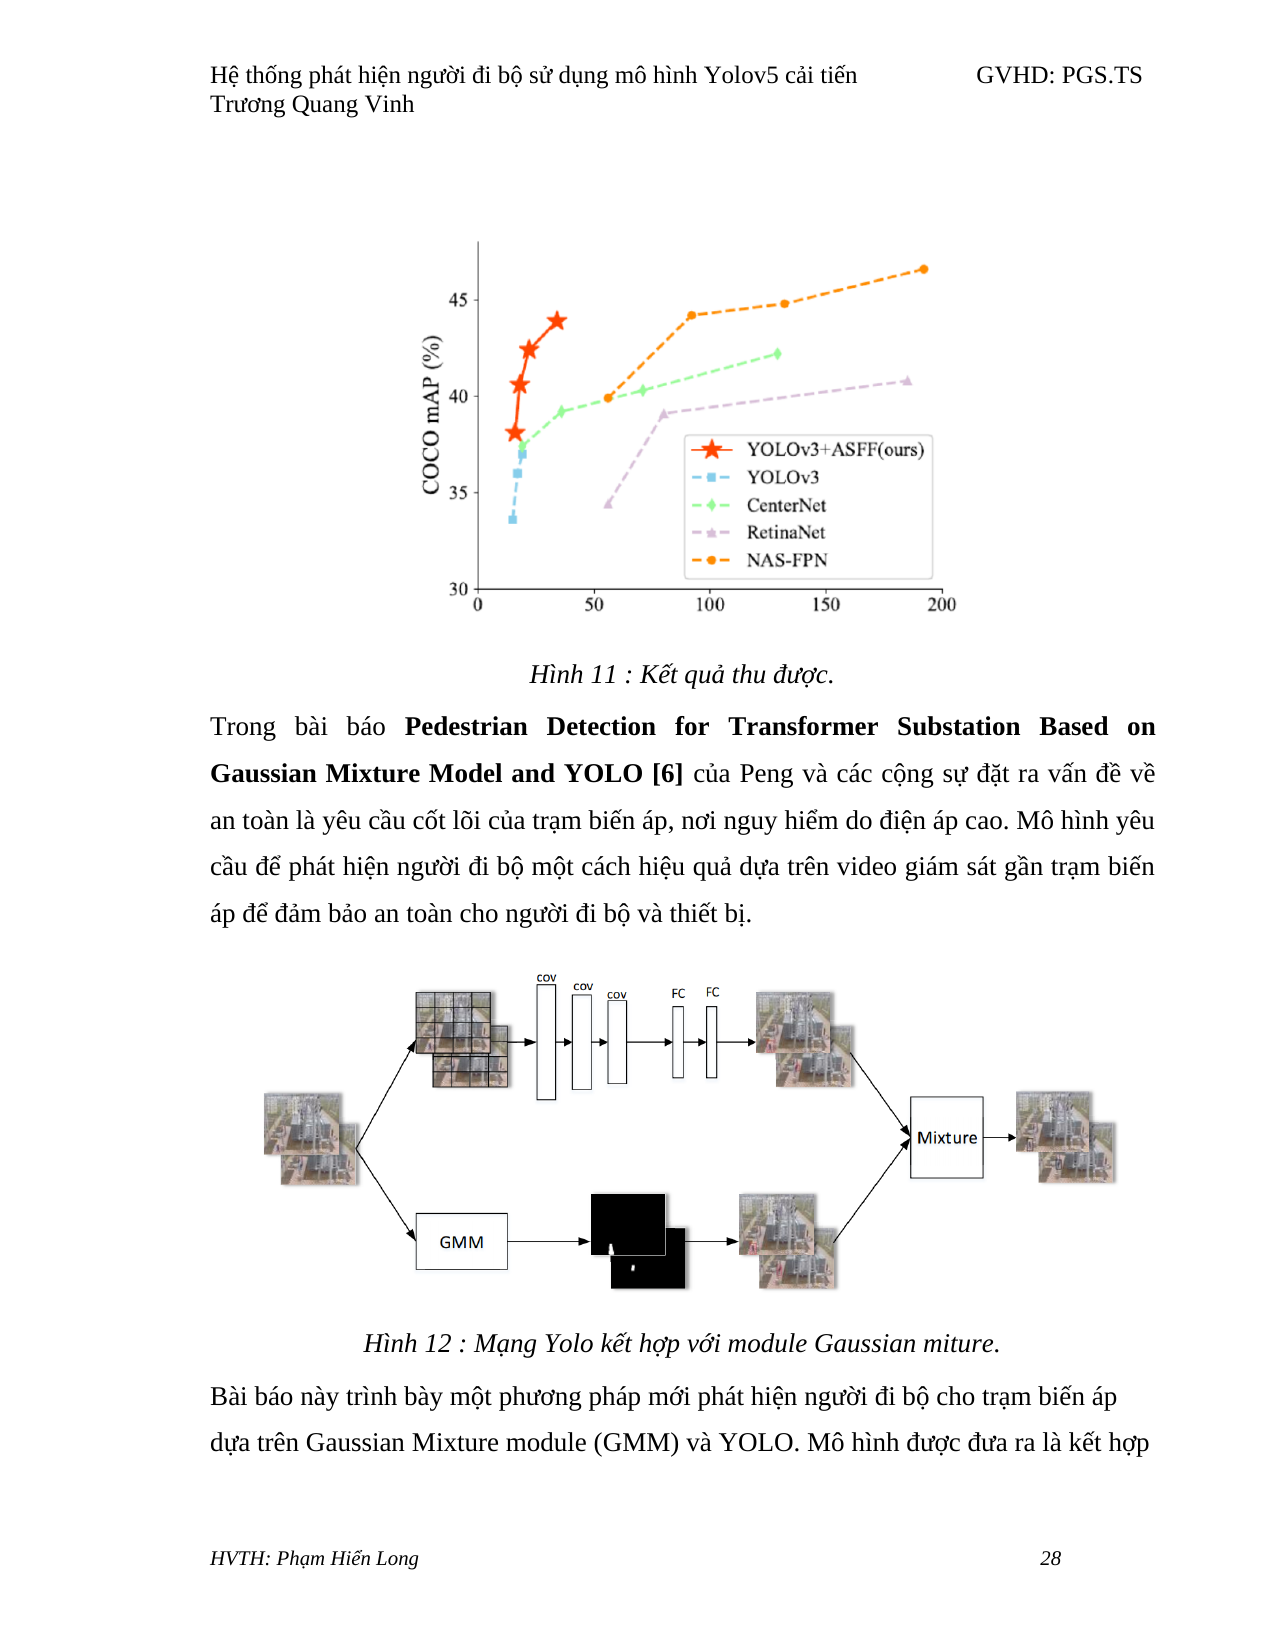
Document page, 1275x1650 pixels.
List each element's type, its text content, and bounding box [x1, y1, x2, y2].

text Trong bài báo Pedestrian Detection for Transformer Substation Based on Gaussian Mixture Model and YOLO [6] của Peng và các cộng sự đặt ra vấn đề về an toàn là yêu cầu cốt lõi của trạm biến áp, nơi nguy hiểm do điện áp cao. Mô hình yêu cầu để phát hiện người đi bộ một cách hiệu quả dựa trên video giám sát gần trạm biến áp để đảm bảo an toàn cho người đi bộ và thiết bị. [210, 711, 1156, 928]
text Hình 12 : Mạng Yolo kết hợp với module Gaussian miture. [210, 1328, 1156, 1359]
picture [247, 964, 1119, 1293]
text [210, 1379, 1156, 1457]
text Hình 11 : Kết quả thu được. [210, 658, 1156, 690]
picture [405, 222, 962, 624]
